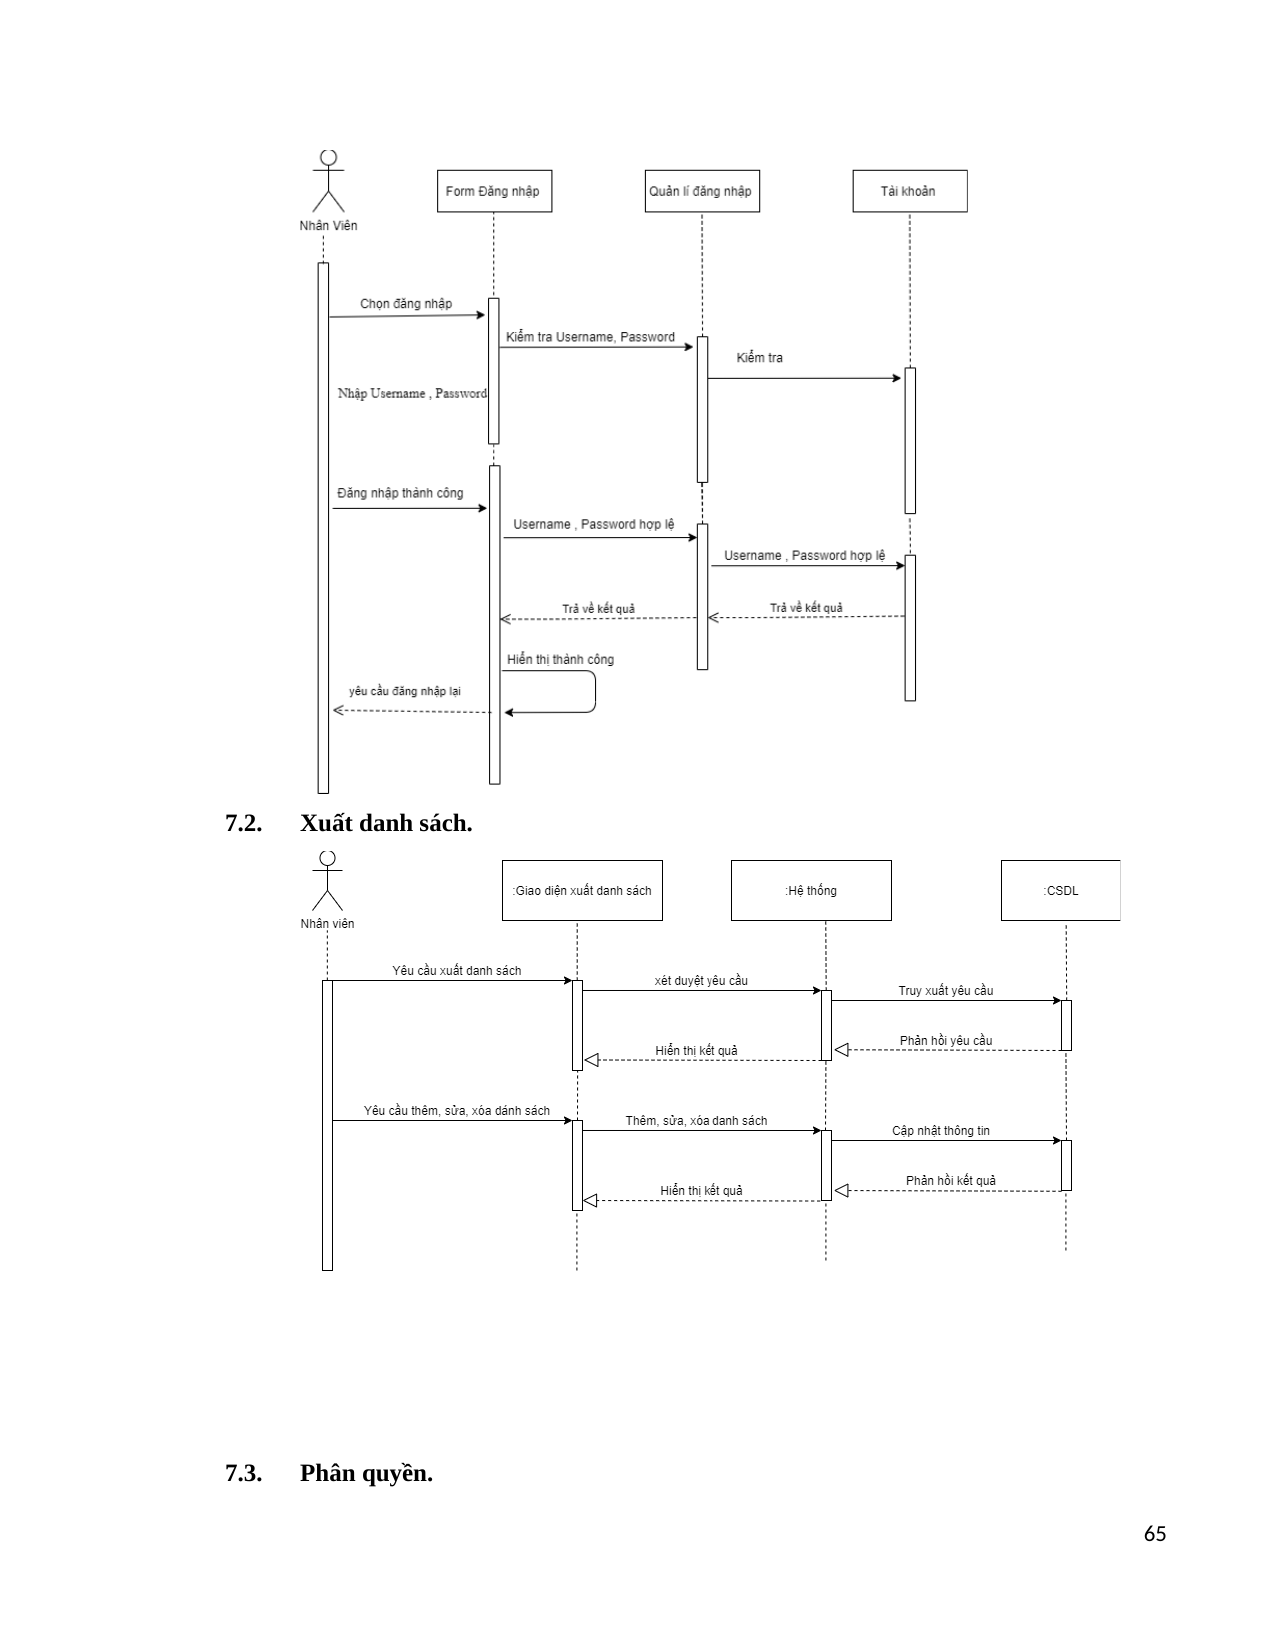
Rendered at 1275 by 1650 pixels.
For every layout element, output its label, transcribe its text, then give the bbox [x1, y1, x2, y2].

list Xuất danh sách. [225, 808, 1167, 837]
list Phân quyền. [225, 1458, 1167, 1487]
picture [300, 851, 1121, 1272]
picture [300, 150, 968, 794]
